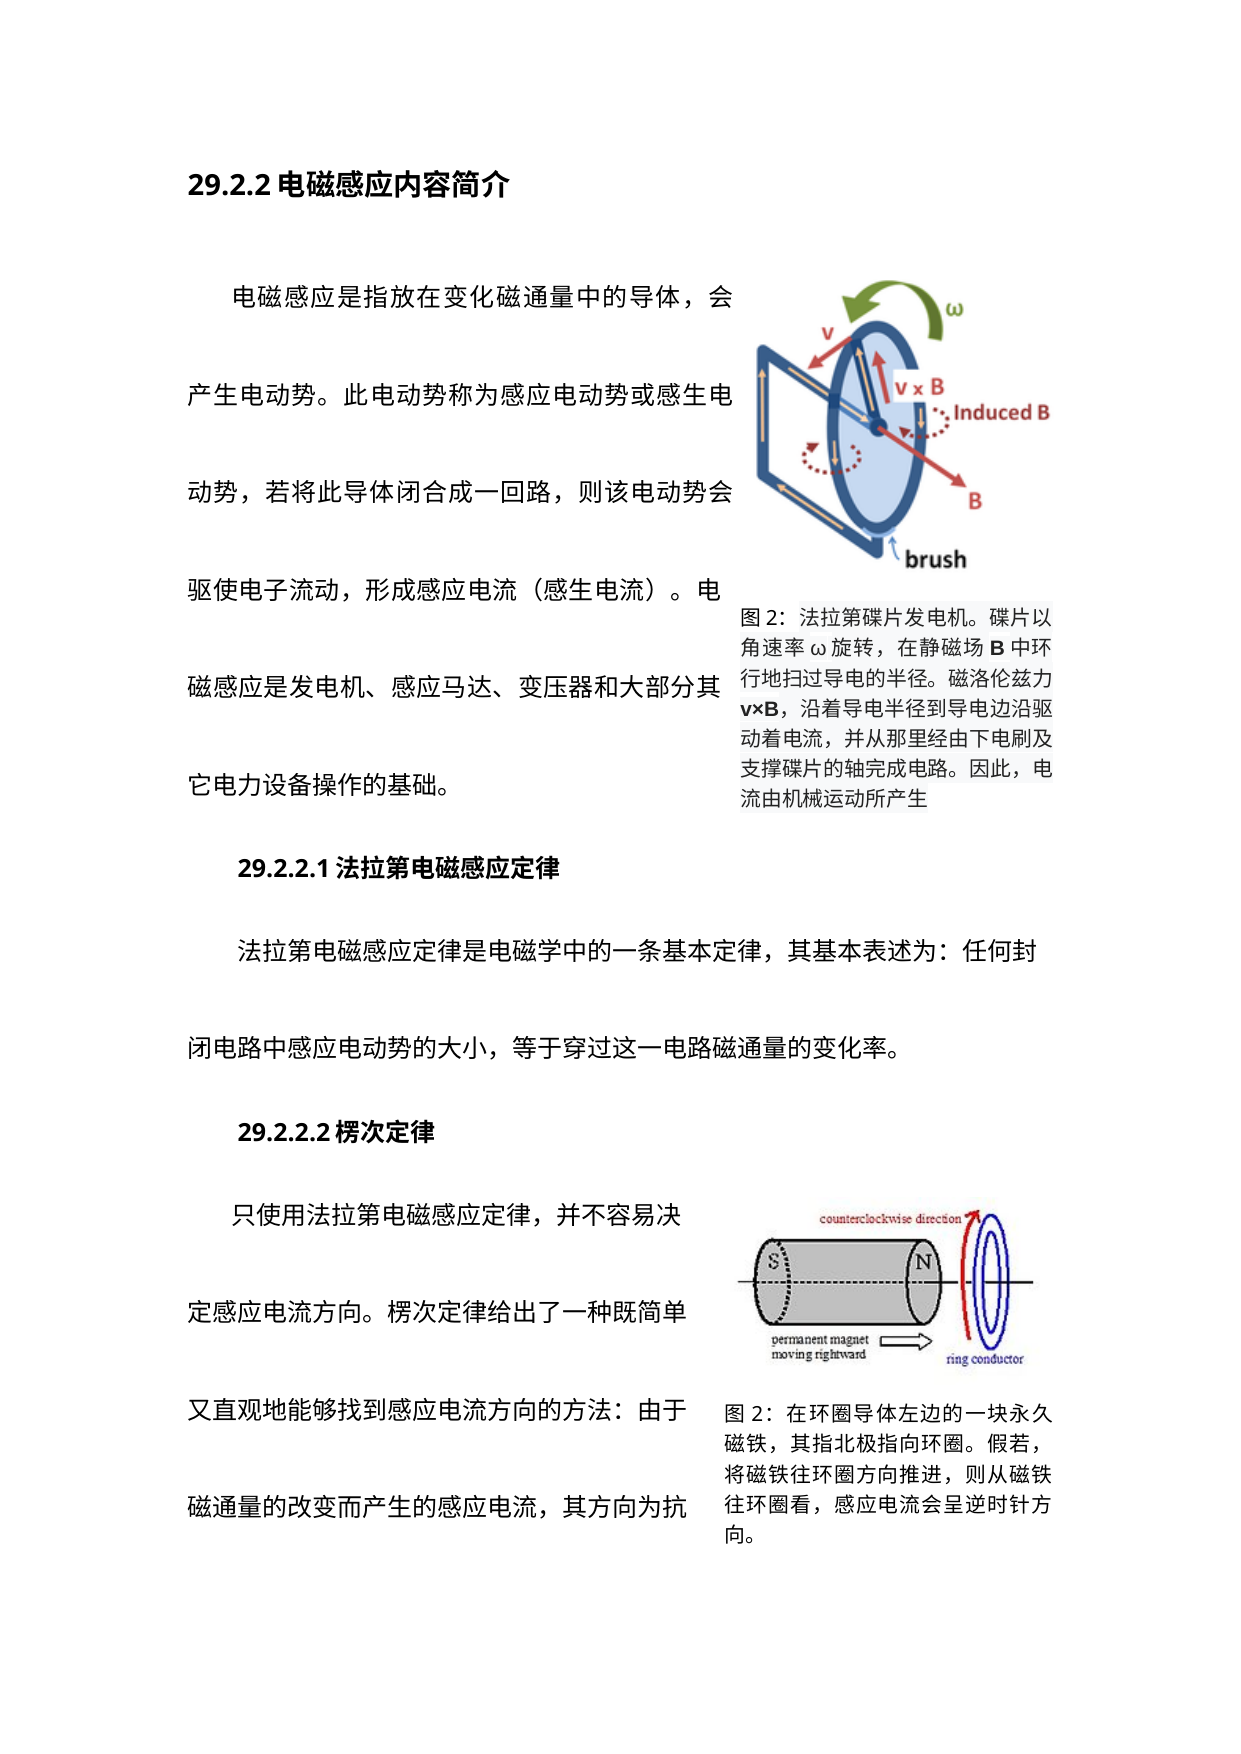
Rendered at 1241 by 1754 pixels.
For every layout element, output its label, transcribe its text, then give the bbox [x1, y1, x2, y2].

picture [752, 279, 1066, 580]
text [187, 1181, 1053, 1538]
text 电磁感应是指放在变化磁通量中的导体，会产生电动势。此电动势称为感应电动势或感生电动势，若将此导体闭合成一回路，则该电动势会驱使电子流动，形成感应电流（感生电流）。电磁感应是发电机、感应马达、变压器和大部分其它电力设备操作的基础。 [187, 263, 1053, 816]
text 法拉第电磁感应定律是电磁学中的一条基本定律，其基本表述为：任何封闭电路中感应电动势的大小，等于穿过这一电路磁通量的变化率。 [187, 917, 1053, 1079]
text 29.2.2.1法拉第电磁感应定律 [187, 834, 1053, 899]
subtitle 29.2.2电磁感应内容简介 [187, 150, 1053, 215]
picture [724, 1197, 1053, 1385]
text 29.2.2.2楞次定律 [187, 1098, 1053, 1163]
